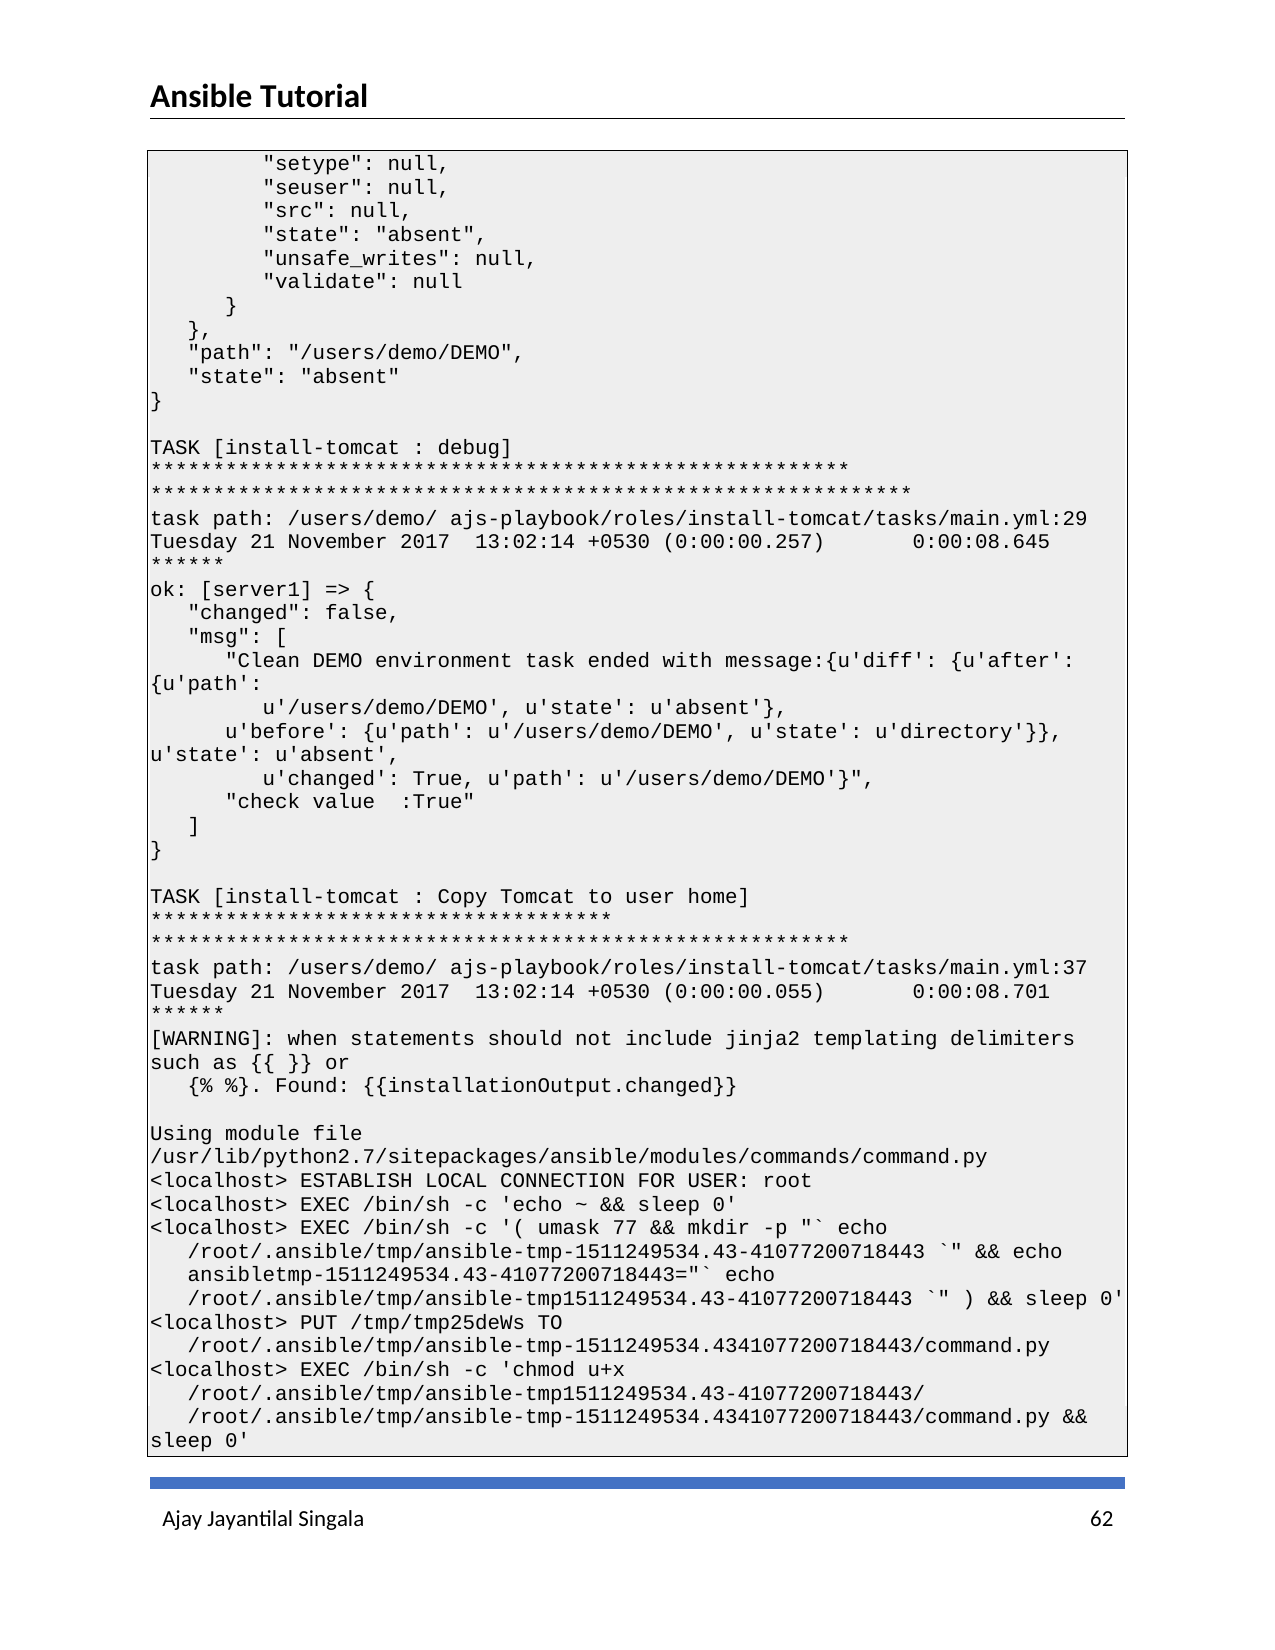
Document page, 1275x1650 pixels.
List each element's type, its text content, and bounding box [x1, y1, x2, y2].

text Using module file /usr/lib/python2.7/sitepackages/ansible/modules/commands/command.py [150, 1123, 1125, 1170]
text ok: [server1] => { [150, 579, 1125, 602]
text "check value :True" [150, 792, 1125, 815]
text } [150, 389, 1125, 413]
text {% %}. Found: {{installationOutput.changed}} [150, 1075, 1125, 1099]
text }, [150, 319, 1125, 342]
text /root/.ansible/tmp/ansible-tmp-1511249534.4341077200718443/command.py && sleep 0' [148, 1403, 1127, 1456]
text [WARNING]: when statements should not include jinja2 templating delimiters such as {{ }} or [150, 1028, 1125, 1075]
text /root/.ansible/tmp/ansible-tmp-1511249534.43-41077200718443 `" && echo [150, 1241, 1125, 1264]
text "changed": false, [150, 602, 1125, 626]
text "seuser": null, [150, 177, 1125, 200]
text "path": "/users/demo/DEMO", [150, 342, 1125, 366]
text u'before': {u'path': u'/users/demo/DEMO', u'state': u'directory'}}, u'state': u'absent', [150, 721, 1125, 768]
text task path: /users/demo/ ajs-playbook/roles/install-tomcat/tasks/main.yml:37 [150, 957, 1125, 981]
text } [150, 839, 1125, 862]
text ansibletmp-1511249534.43-41077200718443="` echo [150, 1264, 1125, 1288]
text Tuesday 21 November 2017 13:02:14 +0530 (0:00:00.055) 0:00:08.701 ****** [150, 981, 1125, 1028]
text "unsafe_writes": null, [150, 248, 1125, 271]
text Tuesday 21 November 2017 13:02:14 +0530 (0:00:00.257) 0:00:08.645 ****** [150, 531, 1125, 579]
text TASK [install-tomcat : debug] ******************************************************** [150, 437, 1125, 484]
text "setype": null, [148, 151, 1127, 177]
text /root/.ansible/tmp/ansible-tmp1511249534.43-41077200718443/ [150, 1383, 1125, 1403]
text ] [150, 815, 1125, 839]
text u'/users/demo/DEMO', u'state': u'absent'}, [150, 697, 1125, 721]
text ************************************************************* [150, 484, 1125, 508]
text } [150, 295, 1125, 319]
text <localhost> PUT /tmp/tmp25deWs TO [150, 1312, 1125, 1335]
text "Clean DEMO environment task ended with message:{u'diff': {u'after': {u'path': [150, 650, 1125, 697]
text "src": null, [150, 200, 1125, 224]
text <localhost> EXEC /bin/sh -c 'echo ~ && sleep 0' [150, 1193, 1125, 1217]
text TASK [install-tomcat : Copy Tomcat to user home] ************************************* [150, 886, 1125, 933]
text "state": "absent" [150, 366, 1125, 389]
text <localhost> ESTABLISH LOCAL CONNECTION FOR USER: root [150, 1170, 1125, 1193]
text task path: /users/demo/ ajs-playbook/roles/install-tomcat/tasks/main.yml:29 [150, 508, 1125, 531]
text <localhost> EXEC /bin/sh -c 'chmod u+x [150, 1359, 1125, 1383]
text /root/.ansible/tmp/ansible-tmp-1511249534.4341077200718443/command.py [150, 1335, 1125, 1359]
text u'changed': True, u'path': u'/users/demo/DEMO'}", [150, 768, 1125, 792]
text "validate": null [150, 271, 1125, 295]
text "msg": [ [150, 626, 1125, 650]
text <localhost> EXEC /bin/sh -c '( umask 77 && mkdir -p "` echo [150, 1217, 1125, 1241]
text ******************************************************** [150, 933, 1125, 957]
text "state": "absent", [150, 224, 1125, 248]
text /root/.ansible/tmp/ansible-tmp1511249534.43-41077200718443 `" ) && sleep 0' [150, 1288, 1125, 1312]
